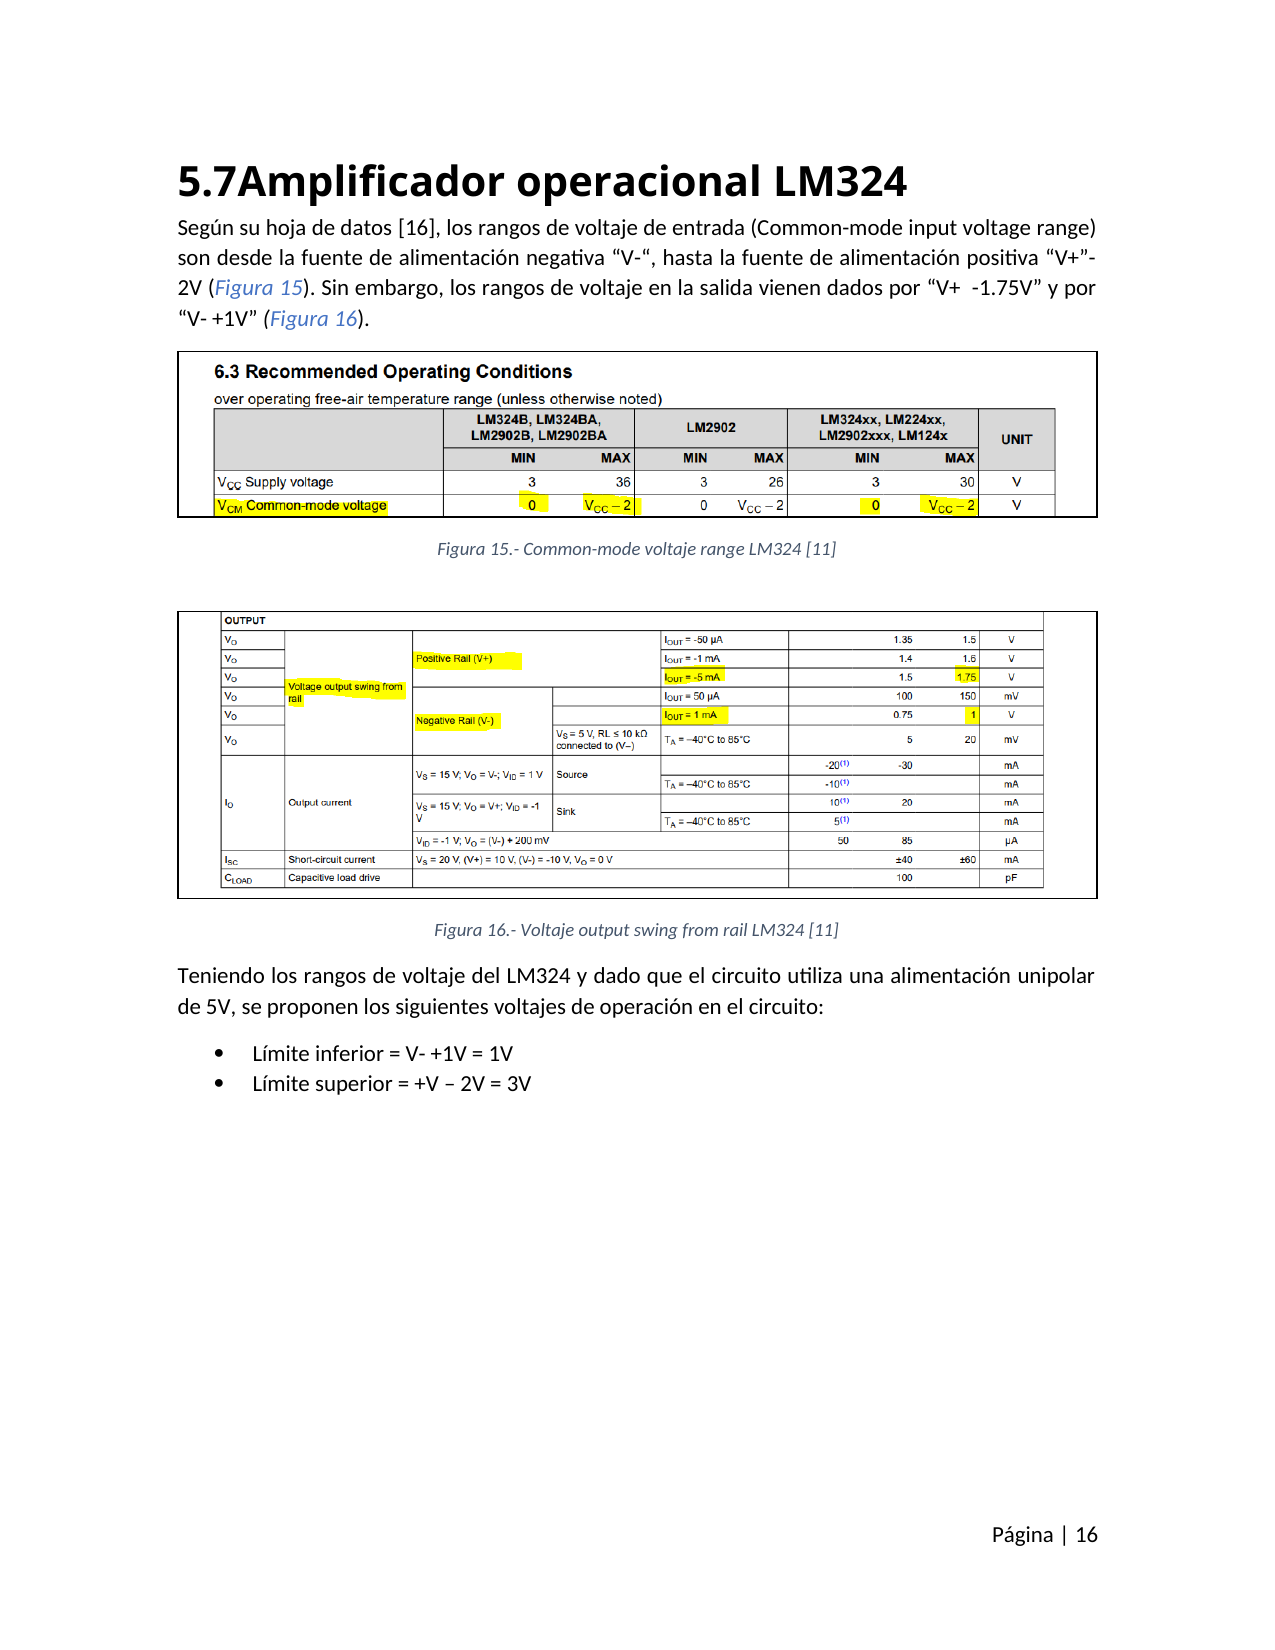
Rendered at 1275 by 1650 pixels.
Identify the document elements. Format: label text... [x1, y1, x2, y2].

text Según su hoja de datos , los rangos de voltaje de entrada (Common-mode input voltage range) son desde la fuente de alimentación negativa “V-“, hasta la fuente de alimentación positiva “V+”-2V (Figura 15). Sin embargo, los rangos de voltaje en la salida vienen dados por “V+ -1.75V” y por “V- +1V” (Figura 16). [177, 213, 1098, 332]
text Figura 15.- Common-mode voltaje range LM324 [11] [177, 537, 1098, 559]
text Teniendo los rangos de voltaje del LM324 y dado que el circuito utiliza una alimentación unipolar de 5V, se proponen los siguientes voltajes de operación en el circuito: [177, 962, 1098, 1020]
subtitle Amplificador operacional LM324 [177, 152, 1098, 208]
picture [179, 352, 1096, 516]
list Límite inferior = V- +1V = 1V [215, 1039, 1098, 1067]
picture [179, 612, 1096, 898]
text Figura 16.- Voltaje output swing from rail LM324 [11] [177, 918, 1098, 941]
list Límite superior = +V – 2V = 3V [215, 1069, 1098, 1097]
